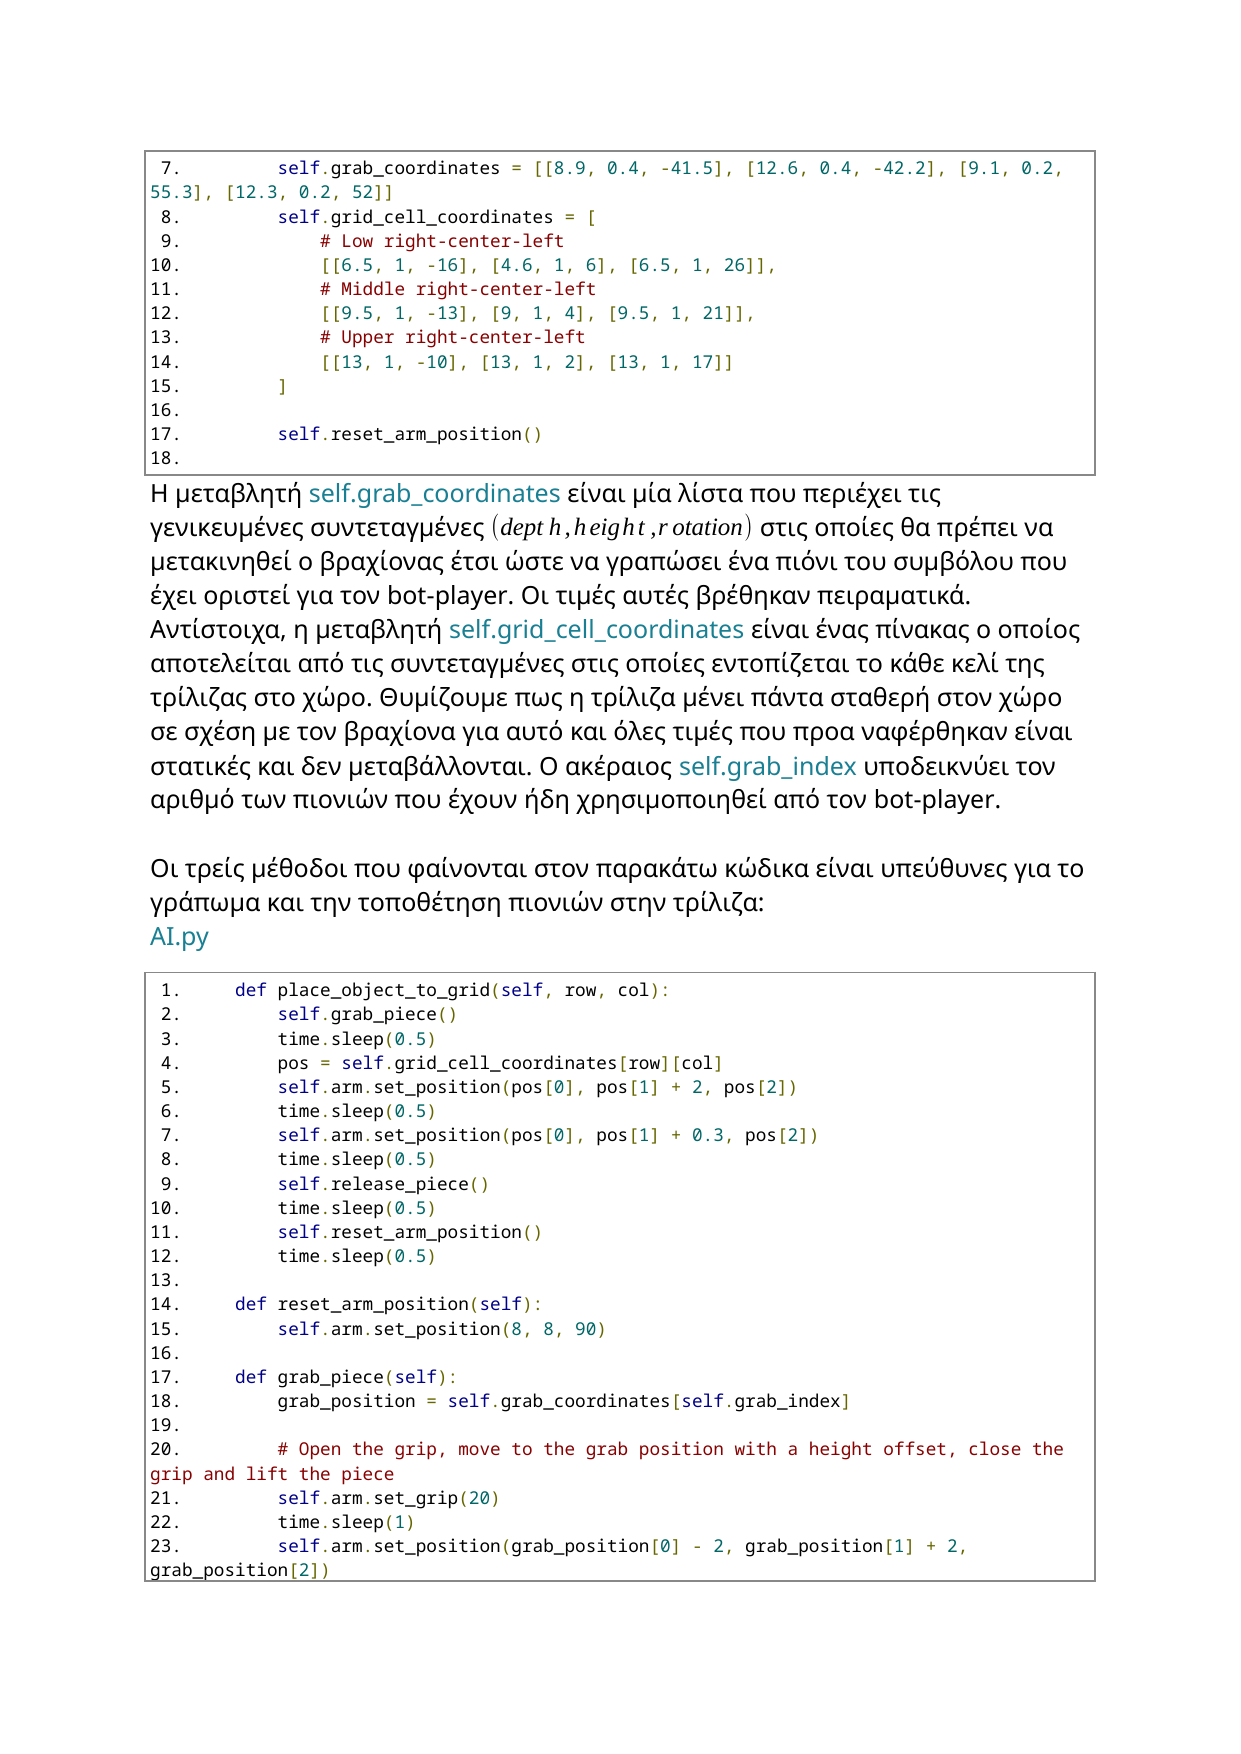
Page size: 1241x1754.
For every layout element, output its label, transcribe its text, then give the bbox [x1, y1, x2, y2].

text 19. [150, 1413, 1090, 1437]
text 10. [[6.5, 1, -16], [4.6, 1, 6], [6.5, 1, 26]], [150, 252, 1090, 277]
text 5. self.arm.set_position(pos[0], pos[1] + 2, pos[2]) [150, 1074, 1090, 1098]
text 18. grab_position = self.grab_coordinates[self.grab_index] [150, 1388, 1090, 1413]
text 9. self.release_piece() [150, 1171, 1090, 1195]
text 4. pos = self.grid_cell_coordinates[row][col] [150, 1050, 1090, 1074]
text 10. time.sleep(0.5) [150, 1195, 1090, 1219]
text 23. self.arm.set_position(grab_position[0] - 2, grab_position[1] + 2, grab_position[2]) [150, 1533, 1090, 1580]
text 16. [150, 1340, 1090, 1364]
text 15. self.arm.set_position(8, 8, 90) [150, 1316, 1090, 1340]
text 21. self.arm.set_grip(20) [150, 1485, 1090, 1509]
text 12. time.sleep(0.5) [150, 1243, 1090, 1268]
text 7. self.arm.set_position(pos[0], pos[1] + 0.3, pos[2]) [150, 1123, 1090, 1147]
text 20. # Open the grip, move to the grab position with a height offset, close the grip and lift the piece [150, 1437, 1090, 1485]
text 16. [150, 397, 1090, 422]
text 8. self.grid_cell_coordinates = [ [150, 204, 1090, 228]
text 3. time.sleep(0.5) [150, 1026, 1090, 1050]
text 6. time.sleep(0.5) [150, 1098, 1090, 1123]
text 15. ] [150, 373, 1090, 397]
text 14. def reset_arm_position(self): [150, 1292, 1090, 1316]
text 18. [146, 440, 1094, 474]
text 11. # Middle right-center-left [150, 277, 1090, 301]
text 12. [[9.5, 1, -13], [9, 1, 4], [9.5, 1, 21]], [150, 301, 1090, 325]
text 14. [[13, 1, -10], [13, 1, 2], [13, 1, 17]] [150, 349, 1090, 373]
text 11. self.reset_arm_position() [150, 1219, 1090, 1243]
text 13. [150, 1268, 1090, 1292]
text 17. def grab_piece(self): [150, 1364, 1090, 1388]
text 9. # Low right-center-left [150, 228, 1090, 252]
text 13. # Upper right-center-left [150, 325, 1090, 349]
text 22. time.sleep(1) [150, 1509, 1090, 1533]
text 7. self.grab_coordinates = [[8.9, 0.4, -41.5], [12.6, 0.4, -42.2], [9.1, 0.2, 55.3], [12.3, 0.2, 52]] [146, 152, 1094, 204]
text Η μεταβλητή self.grab_coordinates είναι μία λίστα που περιέχει τις γενικευμένες συντεταγμένες στις οποίες θα πρέπει να μετακινηθεί ο βραχίονας έτσι ώστε να γραπώσει ένα πιόνι του συμβόλου που έχει οριστεί για τον bot-player. Οι τιμές αυτές βρέθηκαν πειραματικά. Αντίστοιχα, η μεταβλητή self.grid_cell_coordinates είναι ένας πίνακας ο οποίος αποτελείται από τις συντεταγμένες στις οποίες εντοπίζεται το κάθε κελί της τρίλιζας στο χώρο. Θυμίζουμε πως η τρίλιζα μένει πάντα σταθερή στον χώρο σε σχέση με τον βραχίονα για αυτό και όλες τιμές που προα ναφέρθηκαν είναι στατικές και δεν μεταβάλλονται. Ο ακέραιος self.grab_index υποδεικνύει τον αριθμό των πιονιών που έχουν ήδη χρησιμοποιηθεί από τον bot-player. [150, 476, 1090, 816]
text 8. time.sleep(0.5) [150, 1147, 1090, 1171]
text AI.py [150, 918, 1090, 952]
text Οι τρείς μέθοδοι που φαίνονται στον παρακάτω κώδικα είναι υπεύθυνες για το γράπωμα και την τοποθέτηση πιονιών στην τρίλιζα: [150, 850, 1090, 918]
text 1. def place_object_to_grid(self, row, col): [146, 973, 1094, 1002]
text 17. self.reset_arm_position() [150, 422, 1090, 440]
text 2. self.grab_piece() [150, 1002, 1090, 1026]
